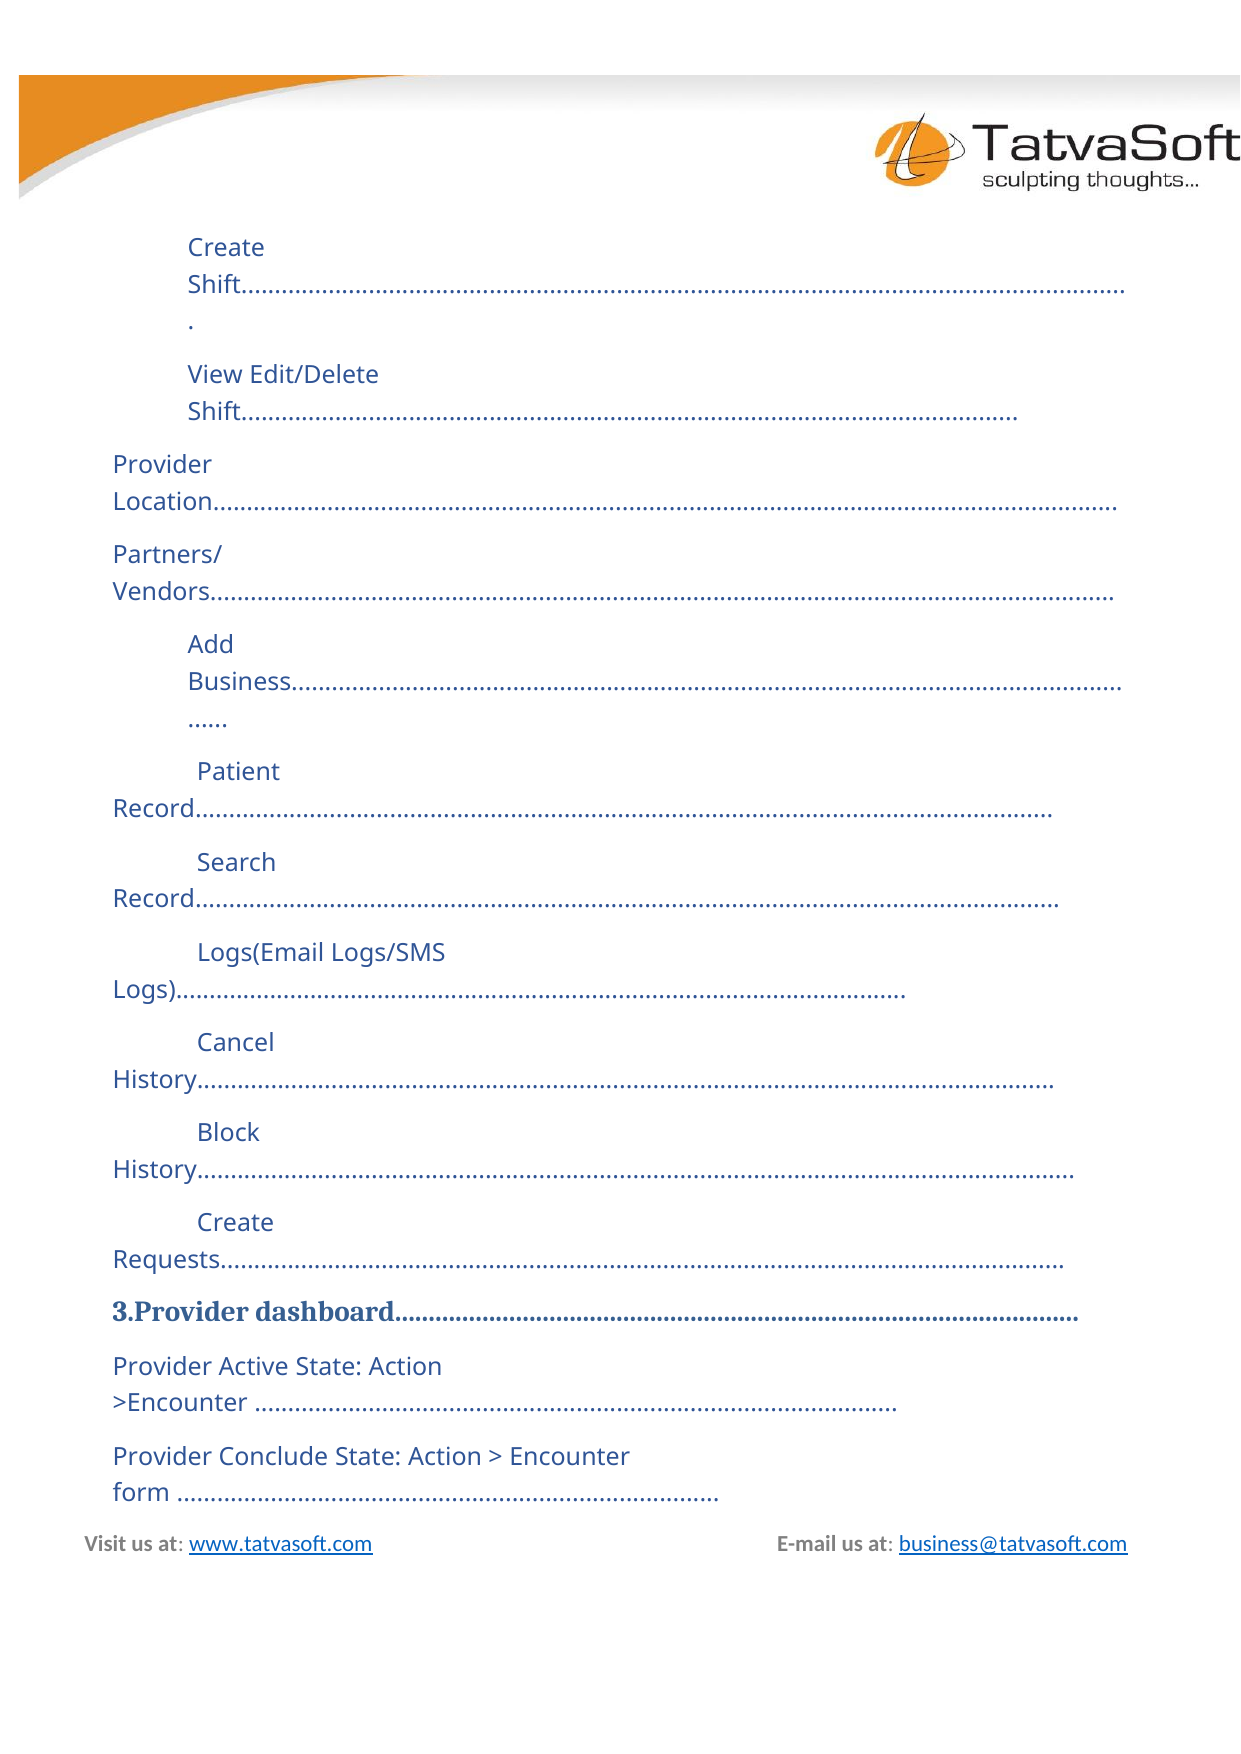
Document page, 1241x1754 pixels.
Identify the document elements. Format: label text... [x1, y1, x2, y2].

text Block History................................................................................................................................... [112, 1115, 1128, 1186]
text Provider Conclude State: Action > Encounter form ................................................................................. [112, 1438, 1128, 1509]
text Provider Location....................................................................................................................................... [112, 447, 1128, 517]
text 3.Provider dashboard...................................................................................................... [112, 1295, 1128, 1329]
text Logs(Email Logs/SMS Logs)............................................................................................................. [112, 934, 1128, 1005]
text Create Shift..................................................................................................................................... [187, 230, 1128, 337]
text Search Record................................................................................................................................. [112, 844, 1128, 915]
text Cancel History................................................................................................................................ [112, 1025, 1128, 1096]
text Add Business.................................................................................................................................. [187, 627, 1128, 735]
text Provider Active State: Action >Encounter ................................................................................................ [112, 1348, 1128, 1419]
text View Edit/Delete Shift.................................................................................................................... [187, 356, 1128, 427]
text Partners/Vendors....................................................................................................................................... [112, 537, 1128, 608]
text Patient Record................................................................................................................................ [112, 754, 1128, 825]
text Create Requests.............................................................................................................................. [112, 1205, 1128, 1276]
